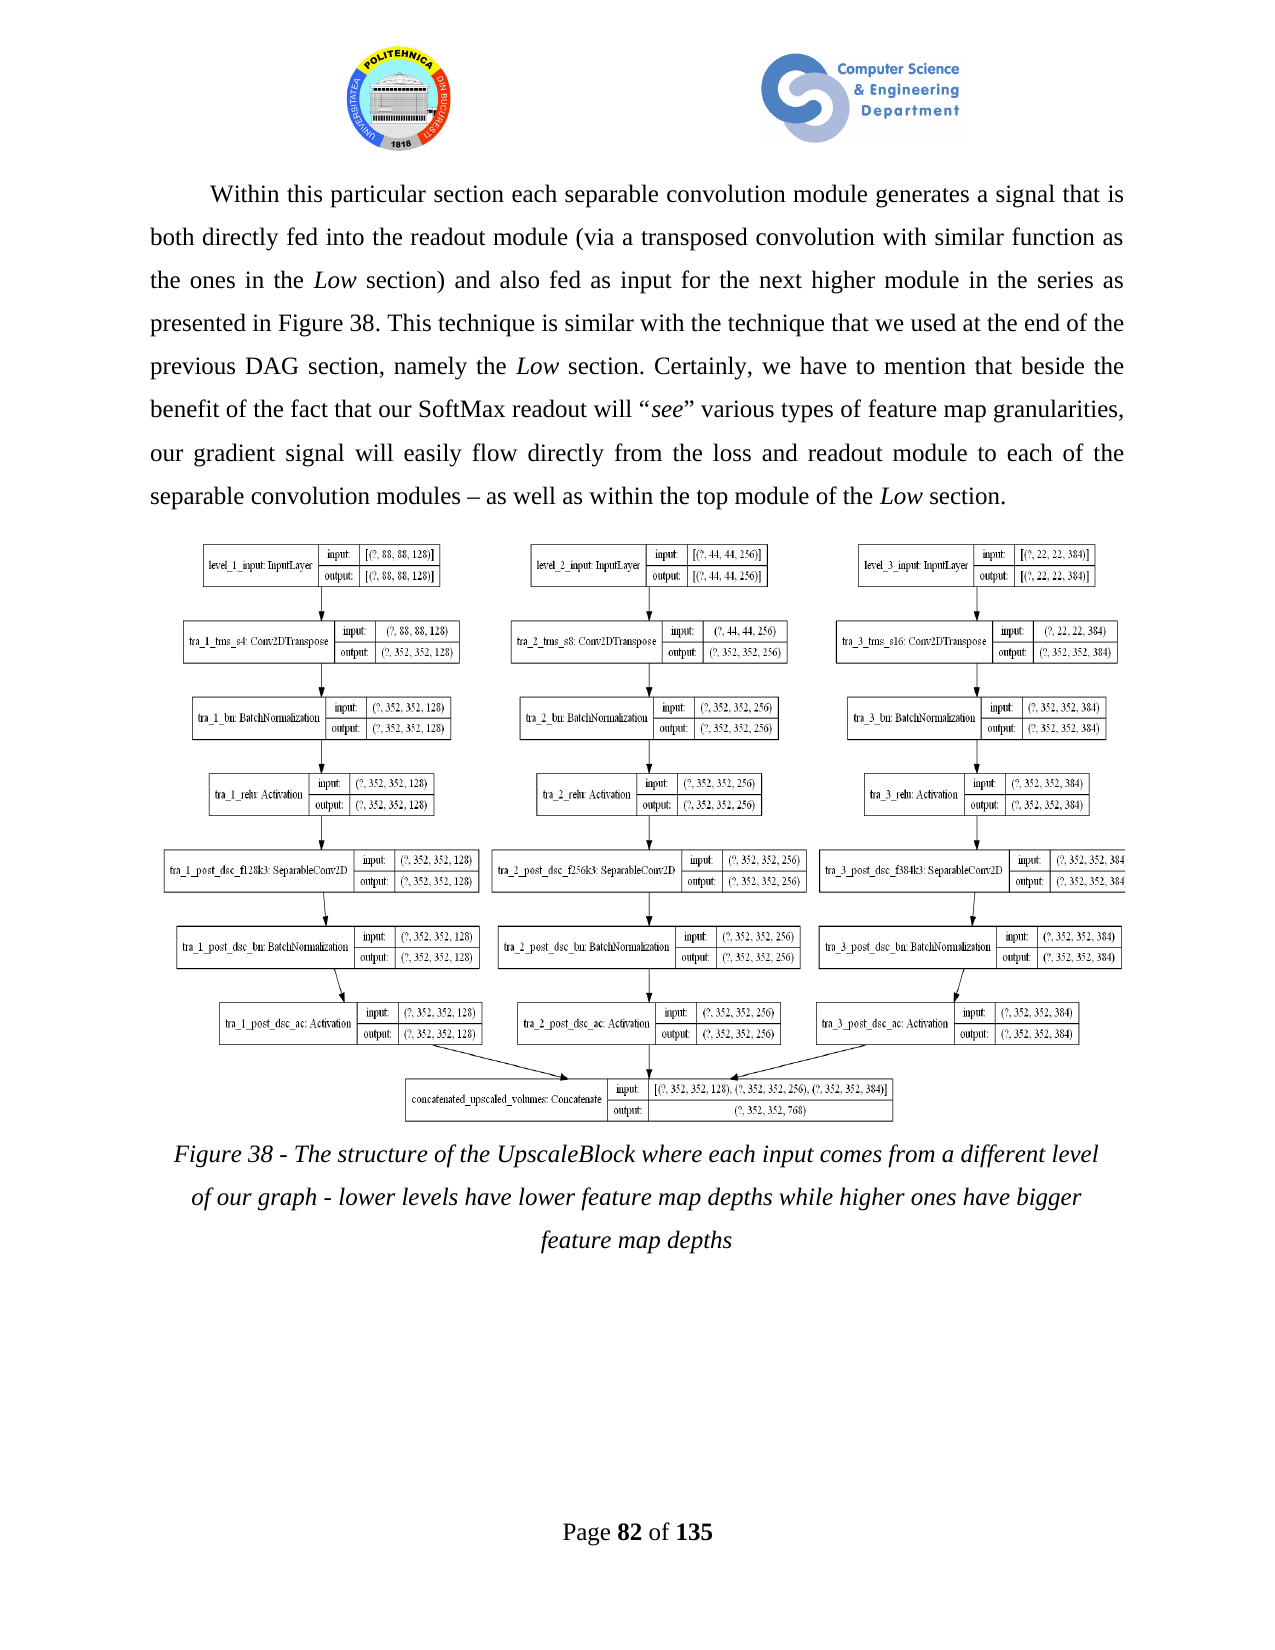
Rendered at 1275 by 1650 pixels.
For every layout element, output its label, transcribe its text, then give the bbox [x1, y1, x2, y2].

text Within this particular section each separable convolution module generates a signal that is both directly fed into the readout module (via a transposed convolution with similar function as the ones in the Low section) and also fed as input for the next higher module in the series as presented in Figure 38. This technique is similar with the technique that we used at the end of the previous DAG section, namely the Low section. Certainly, we have to mention that beside the benefit of the fact that our SoftMax readout will “see” various types of feature map granularities, our gradient signal will easily flow directly from the loss and readout module to each of the separable convolution modules – as well as within the top module of the Low section. [150, 179, 1125, 509]
picture [346, 46, 451, 151]
picture [161, 540, 1125, 1125]
picture [760, 53, 963, 144]
table_cell Figure 38 - The structure of the UpscaleBlock where each input comes from a different level of our graph - lower levels have lower feature map depths while higher ones have bigger feature map depths [150, 1139, 1125, 1268]
table_header [150, 541, 1125, 1139]
